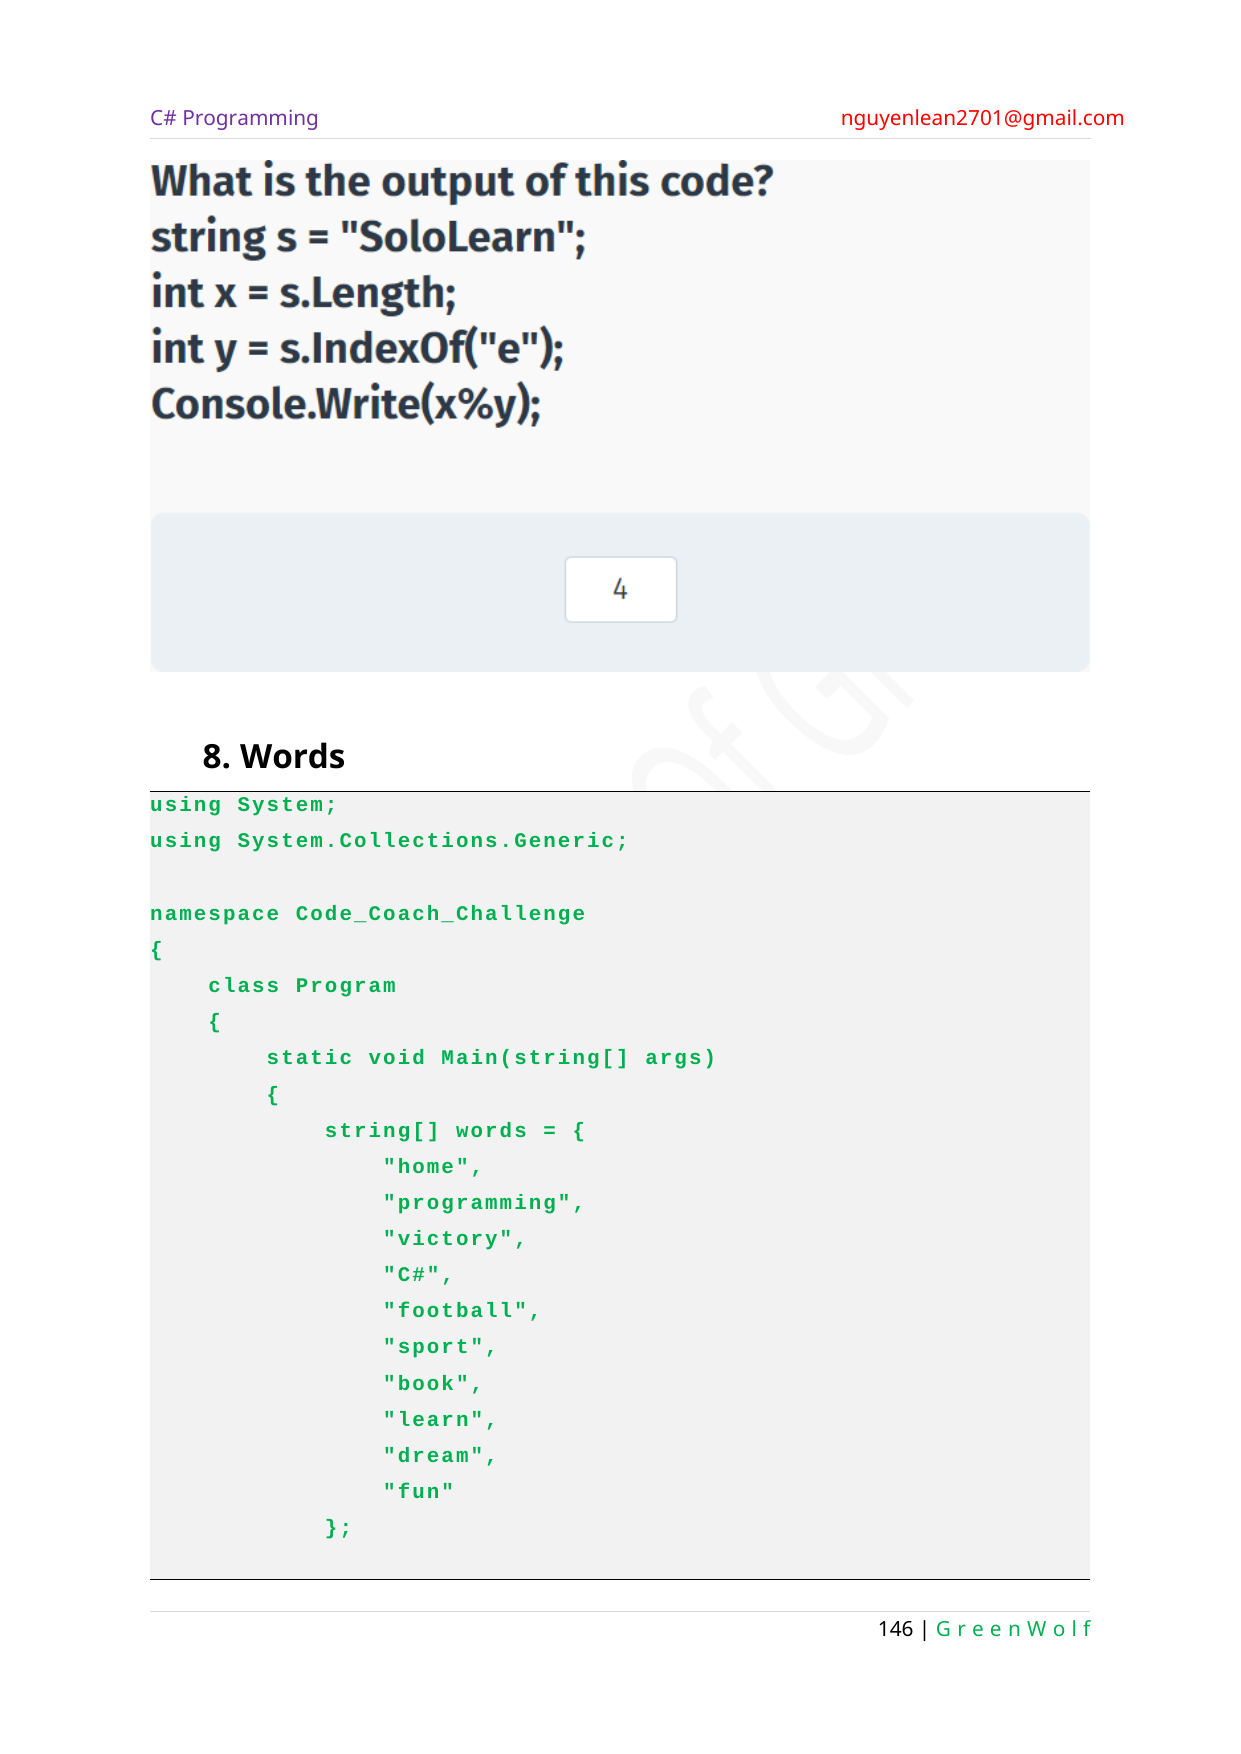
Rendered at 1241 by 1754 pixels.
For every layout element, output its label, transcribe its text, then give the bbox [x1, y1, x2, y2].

text class Program [150, 972, 1090, 999]
text "dream", [150, 1442, 1090, 1469]
text "home", [150, 1153, 1090, 1179]
text { [150, 936, 1090, 963]
text "football", [150, 1297, 1090, 1324]
text "C#", [150, 1261, 1090, 1288]
text { [150, 1080, 1090, 1107]
text using System; [150, 792, 1090, 818]
text namespace Code_Coach_Challenge [150, 900, 1090, 926]
text static void Main(string[] args) [150, 1044, 1090, 1071]
text string[] words = { [150, 1117, 1090, 1143]
picture [150, 160, 1091, 672]
text "learn", [150, 1406, 1090, 1432]
text "programming", [150, 1189, 1090, 1216]
subtitle Words [202, 733, 1090, 779]
text }; [150, 1514, 1090, 1541]
text "victory", [150, 1225, 1090, 1252]
text { [150, 1008, 1090, 1035]
text "sport", [150, 1333, 1090, 1360]
text "fun" [150, 1478, 1090, 1505]
text "book", [150, 1369, 1090, 1396]
text using System.Collections.Generic; [150, 827, 1090, 854]
